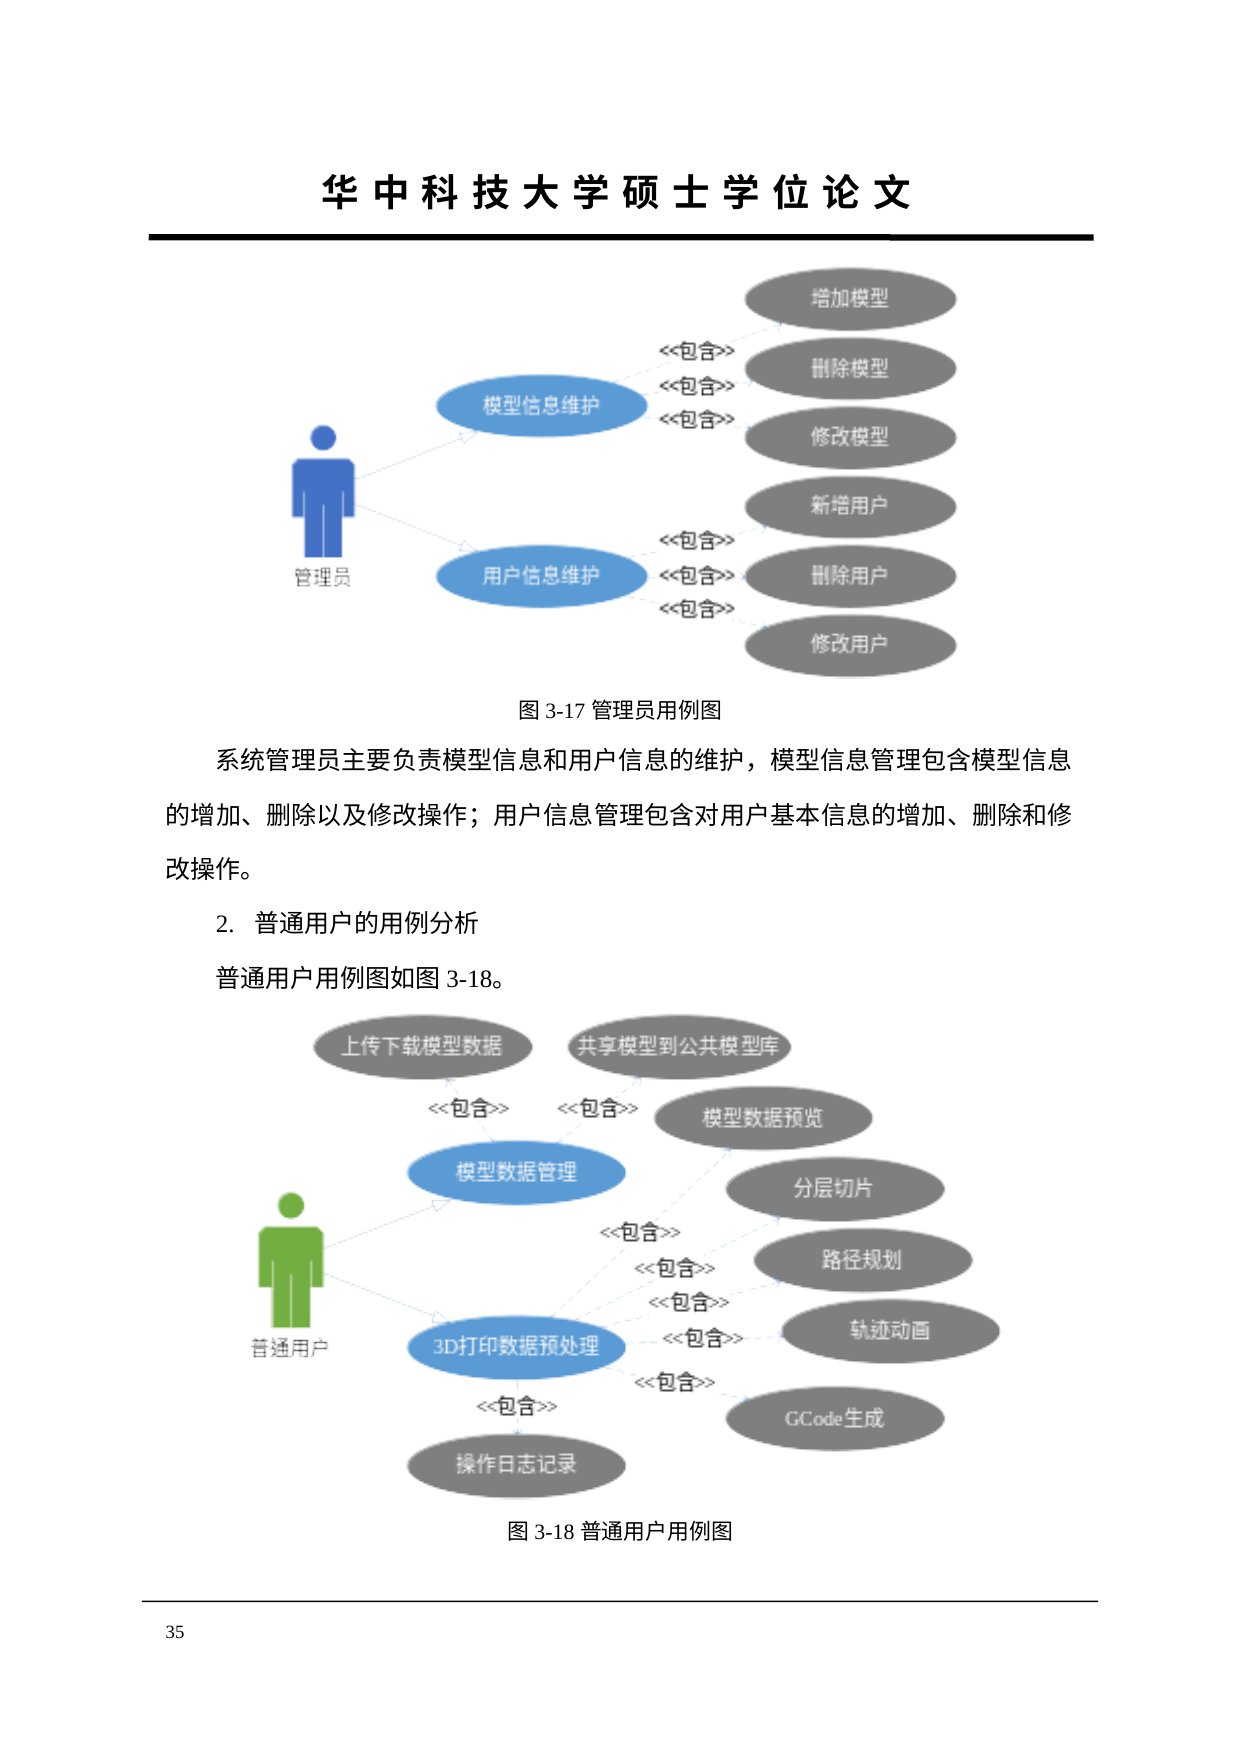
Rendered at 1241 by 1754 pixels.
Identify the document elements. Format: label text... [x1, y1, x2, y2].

list 普通用户的用例分析 [216, 904, 1075, 940]
text 系统管理员主要负责模型信息和用户信息的维护，模型信息管理包含模型信息的增加、删除以及修改操作；用户信息管理包含对用户基本信息的增加、删除和修改操作。 [165, 741, 1075, 886]
